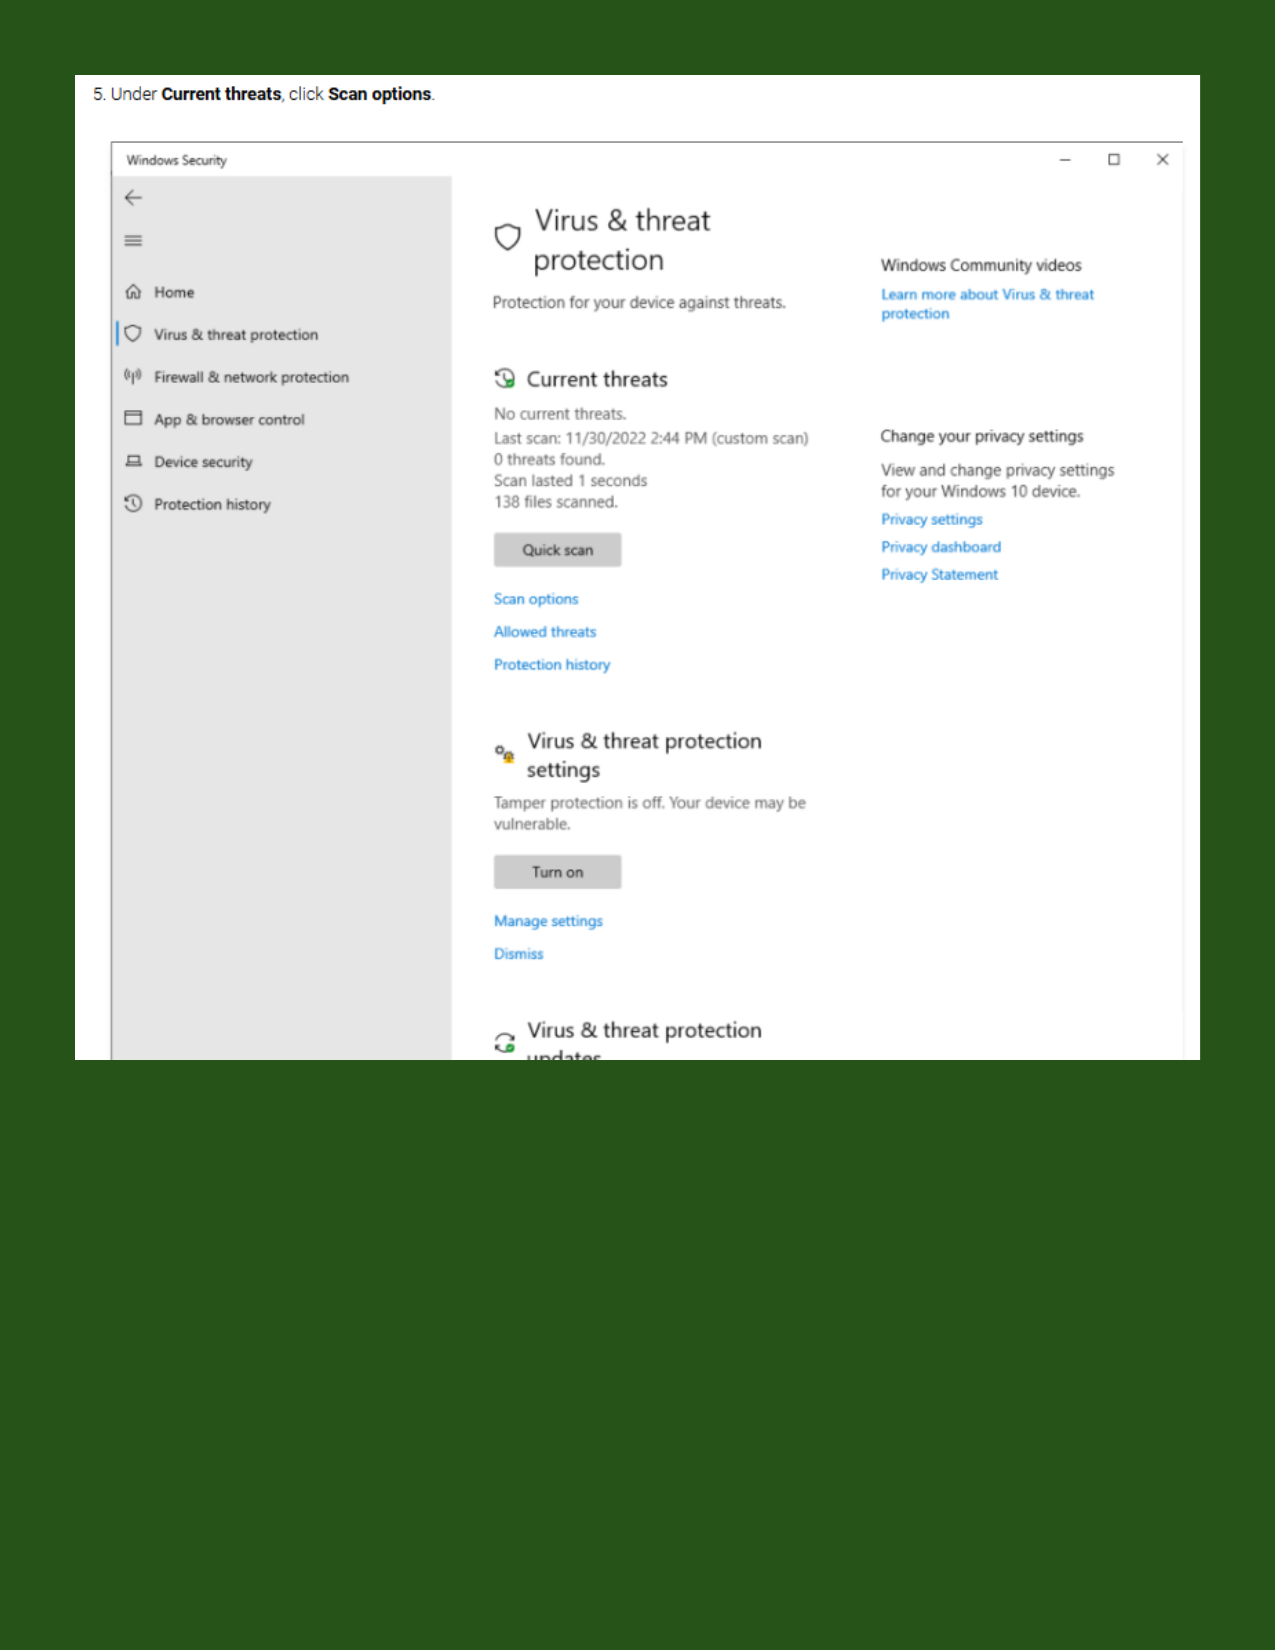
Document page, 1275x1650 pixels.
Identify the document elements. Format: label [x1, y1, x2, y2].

picture [75, 75, 1200, 1060]
